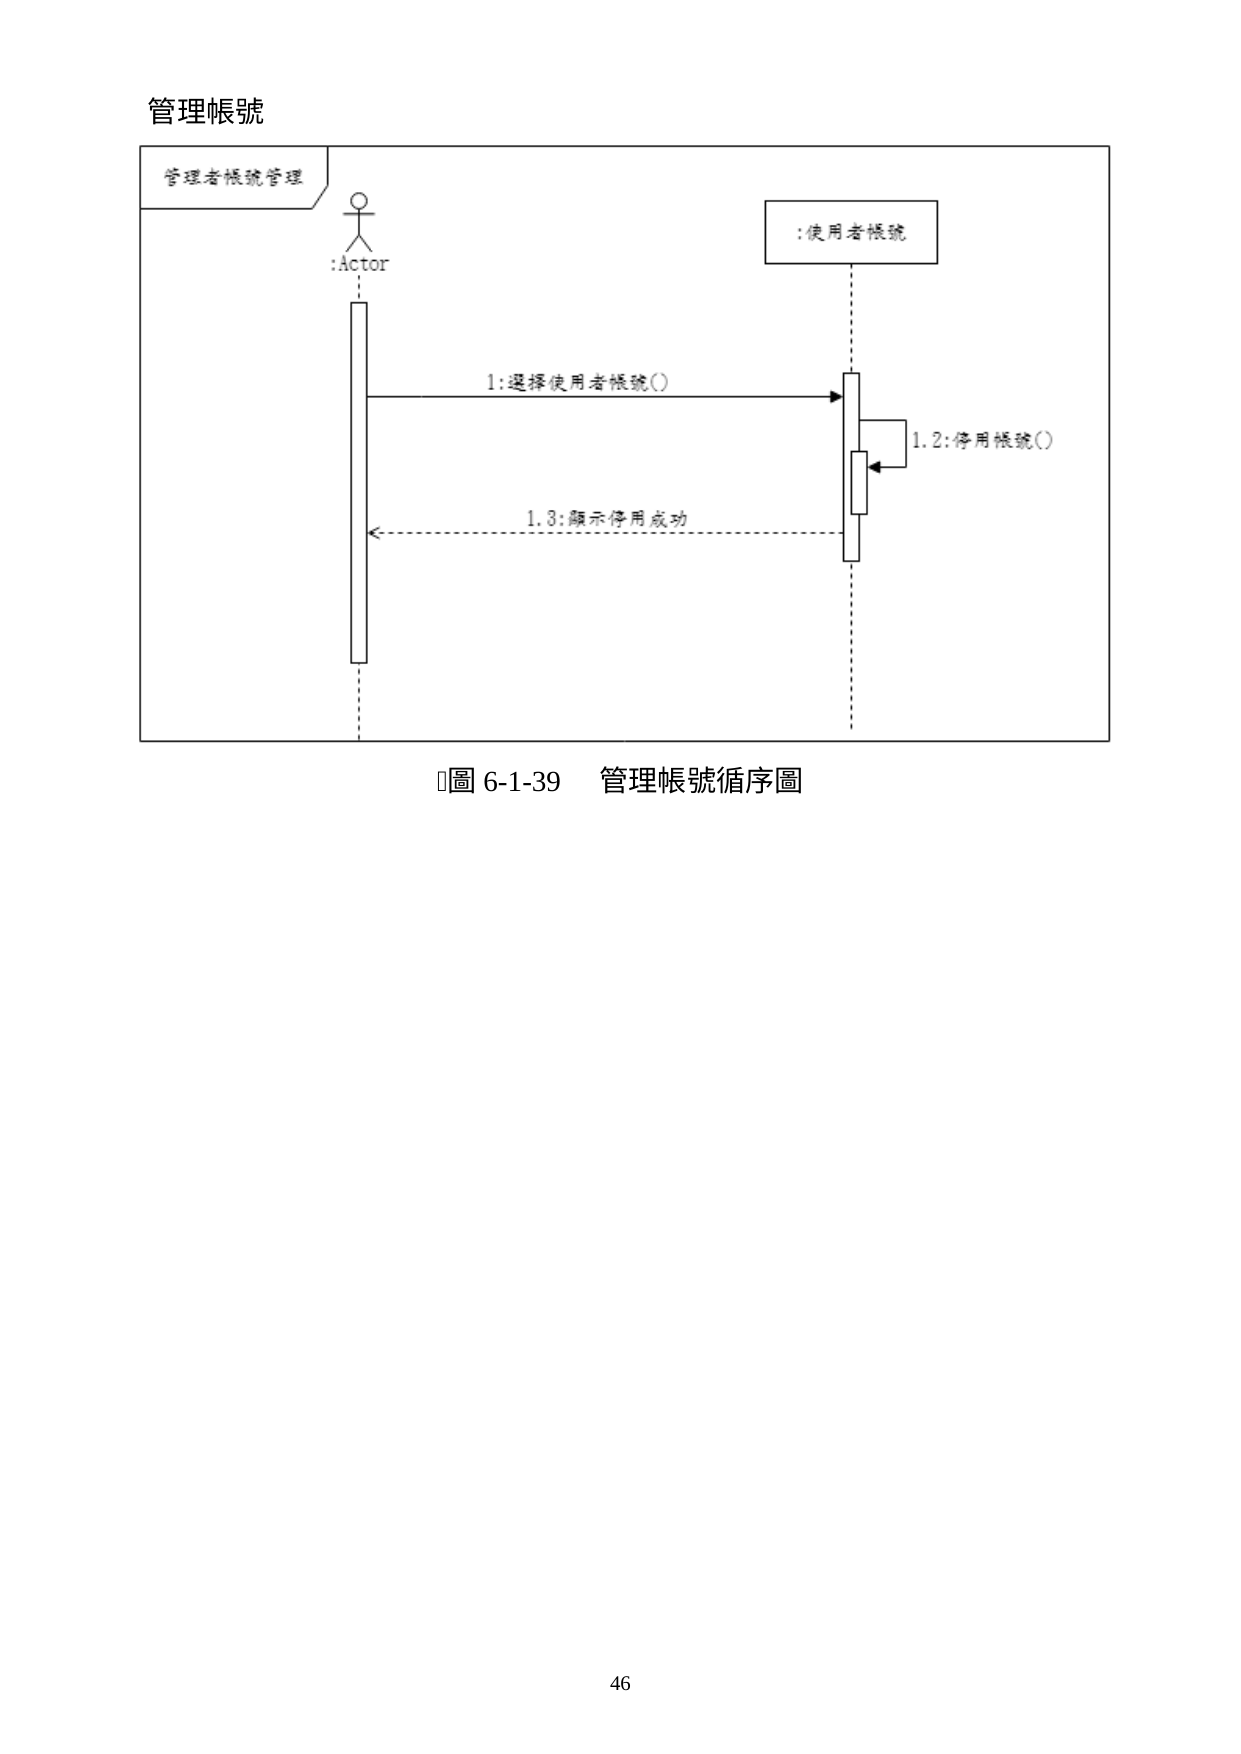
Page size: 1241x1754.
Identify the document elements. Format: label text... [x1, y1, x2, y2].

text 管理帳號 [89, 89, 1152, 131]
picture [124, 131, 1126, 758]
